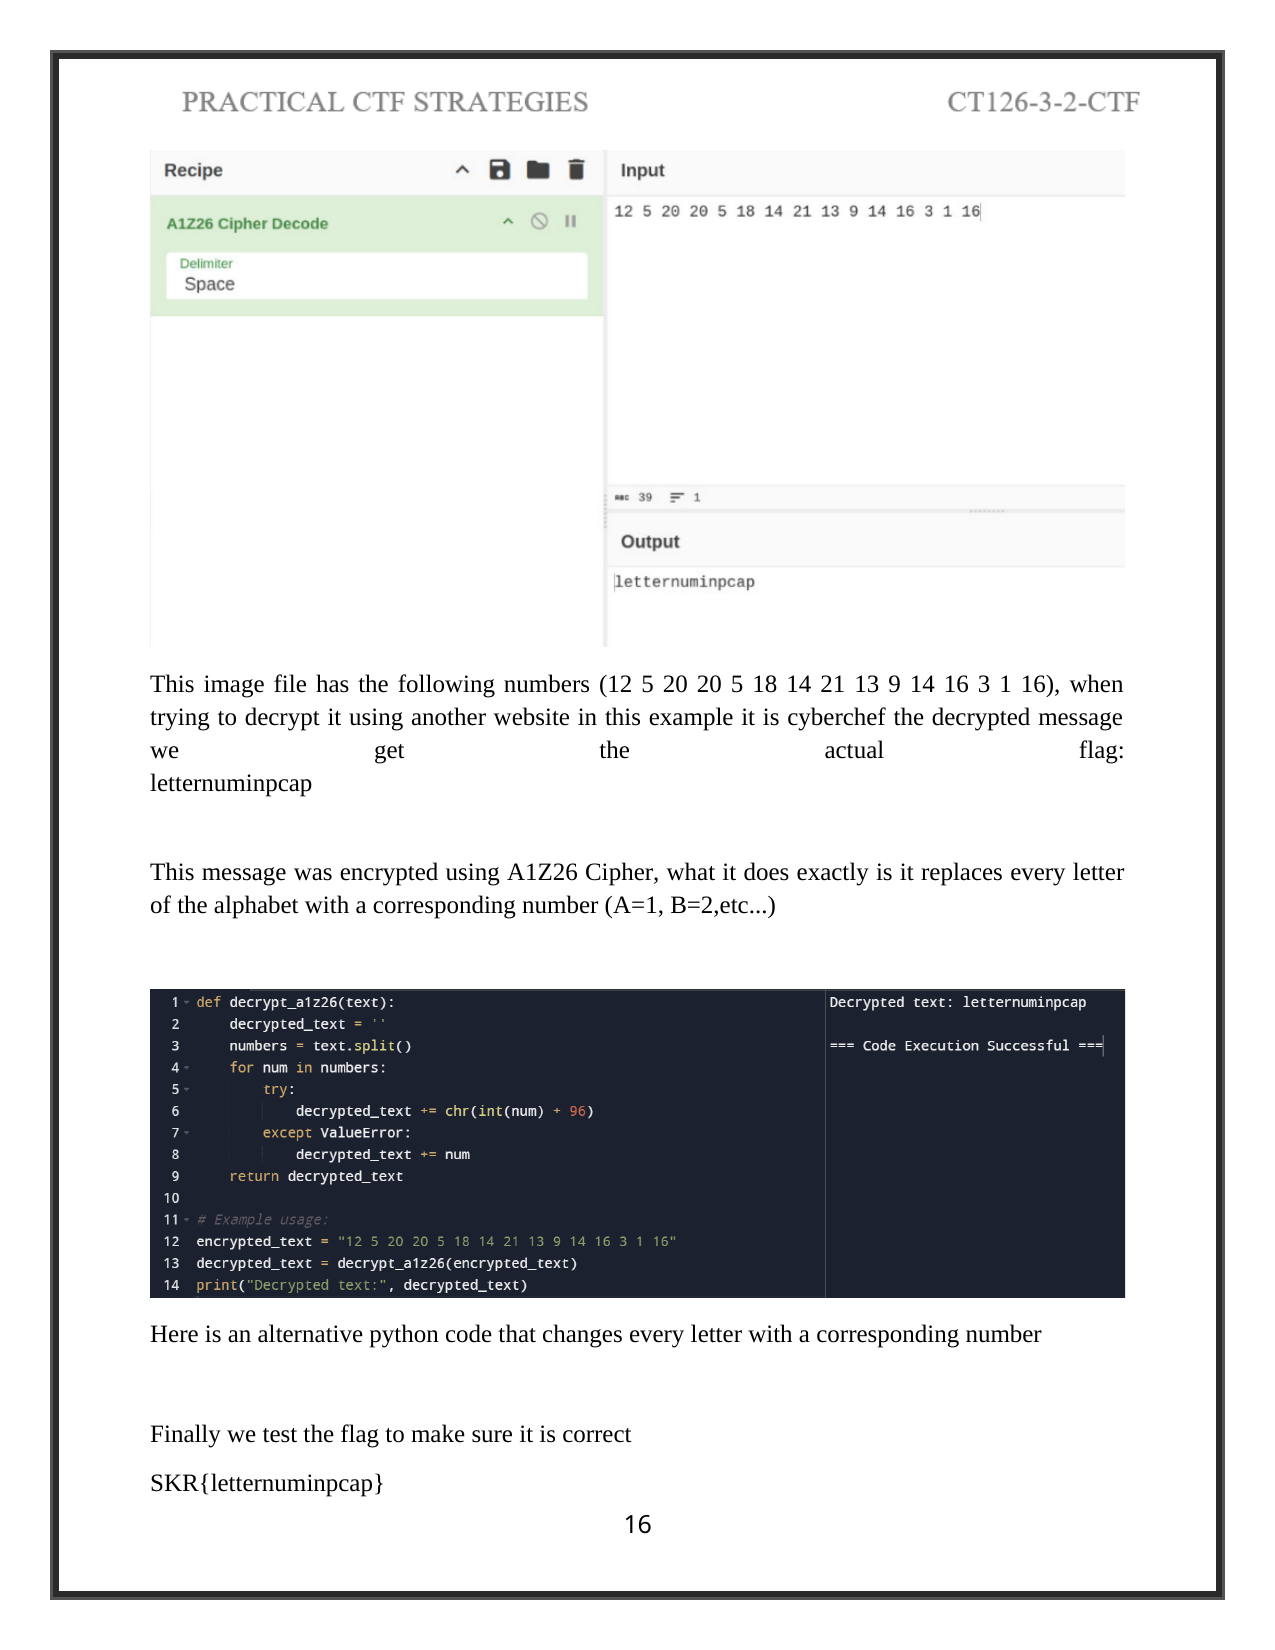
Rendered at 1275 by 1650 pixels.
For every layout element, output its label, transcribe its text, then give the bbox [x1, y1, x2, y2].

text SKR{letternuminpcap} [150, 1468, 1125, 1497]
text Here is an alternative python code that changes every letter with a corresponding number [150, 1319, 1125, 1348]
text This message was encrypted using A1Z26 Cipher, what it does exactly is it replaces every letter of the alphabet with a corresponding number (A=1, B=2,etc...) [150, 857, 1125, 919]
picture [150, 75, 1171, 127]
text This image file has the following numbers (12 5 20 20 5 18 14 21 13 9 14 16 3 1 16), when trying to decrypt it using another website in this example it is cyberchef the decrypted message we get the actual flag: letternuminpcap [150, 669, 1125, 836]
text Finally we test the flag to make sure it is correct [150, 1419, 1125, 1447]
picture [150, 150, 1125, 647]
picture [150, 989, 1125, 1298]
